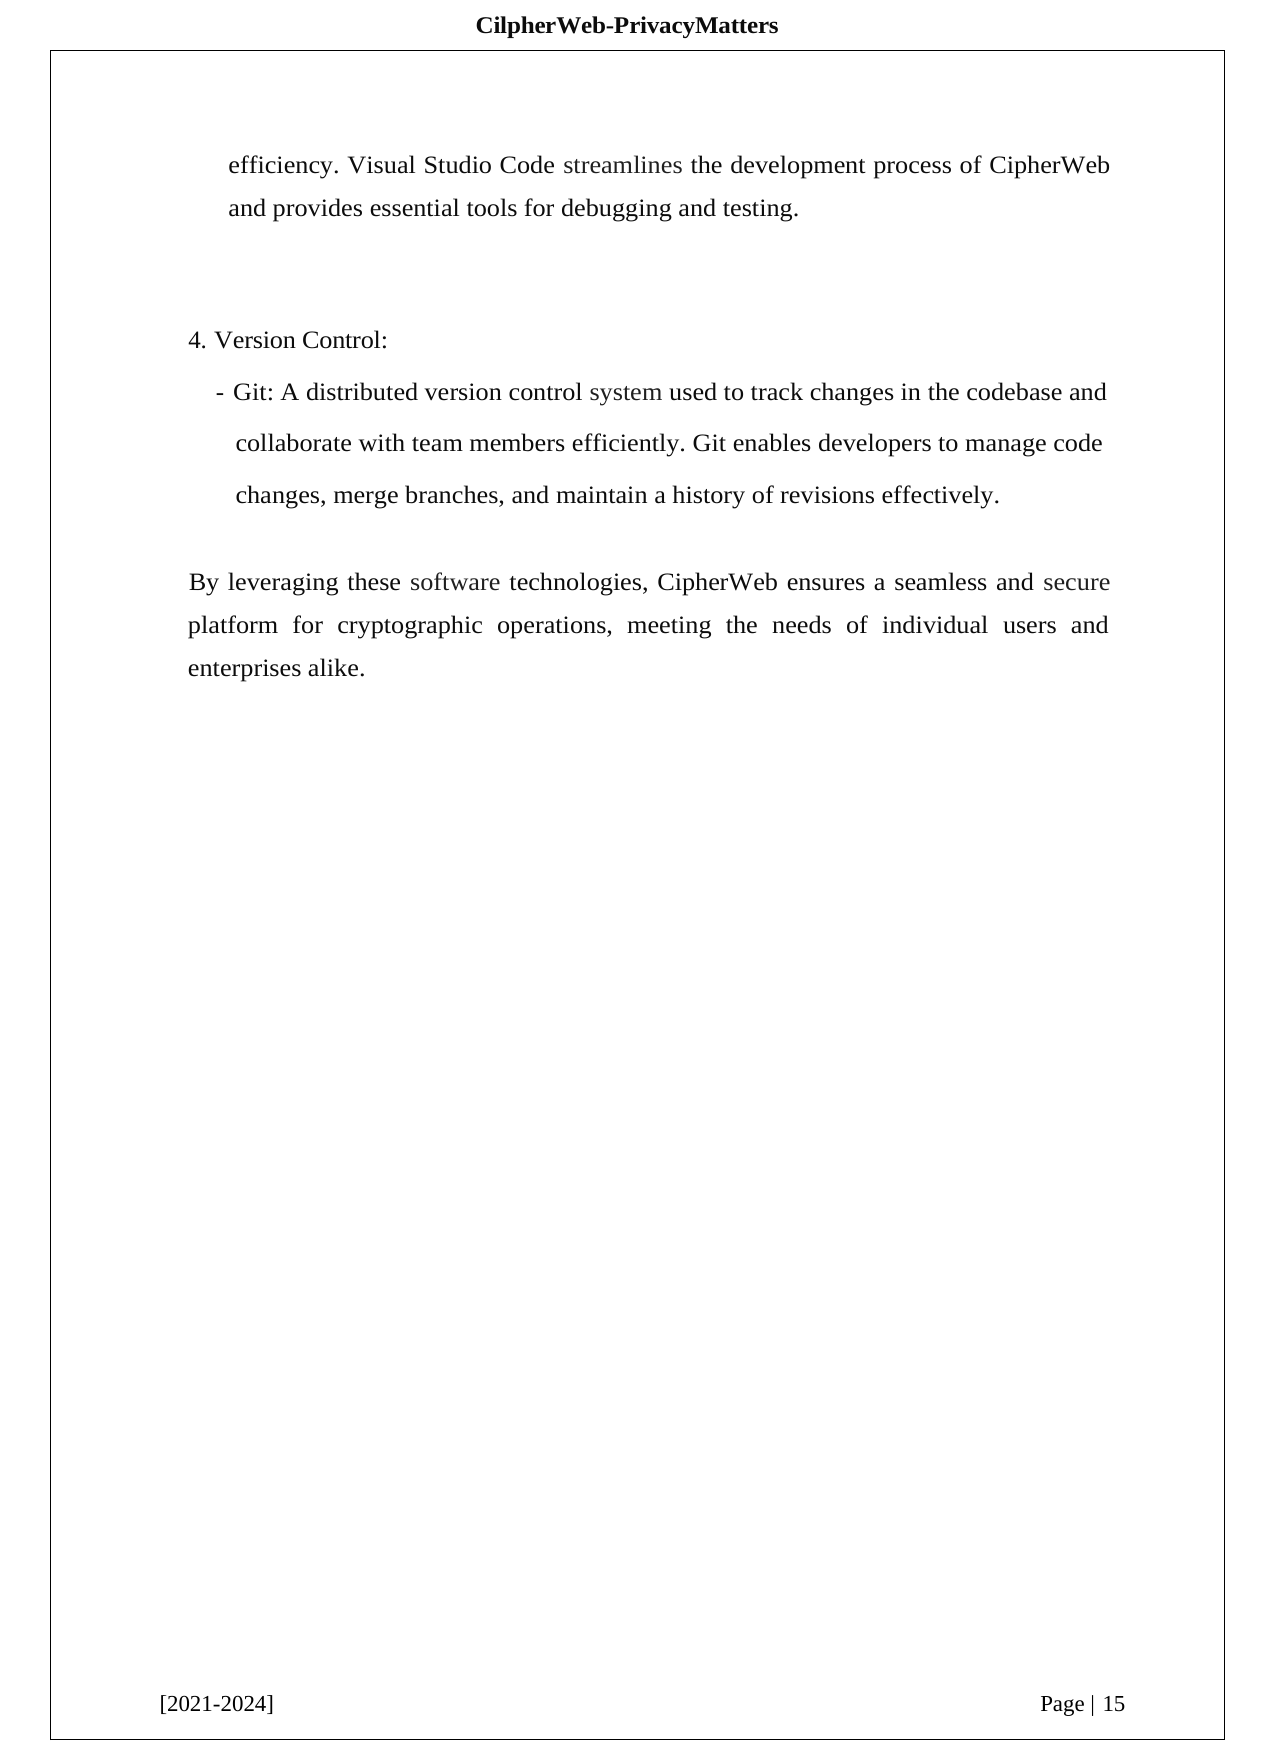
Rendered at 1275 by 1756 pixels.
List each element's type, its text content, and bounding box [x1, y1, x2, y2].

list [228, 150, 1111, 222]
list collaborate with team members efficiently. Git enables developers to manage code [216, 428, 1110, 457]
text By leveraging these software technologies, CipherWeb ensures a seamless and secure platform for cryptographic operations, meeting the needs of individual users and enterprises alike. [188, 567, 1110, 682]
list Version Control: [188, 325, 1125, 353]
list Git: A distributed version control system used to track changes in the codebase and [188, 377, 1110, 405]
list changes, merge branches, and maintain a history of revisions effectively. [216, 480, 1110, 509]
